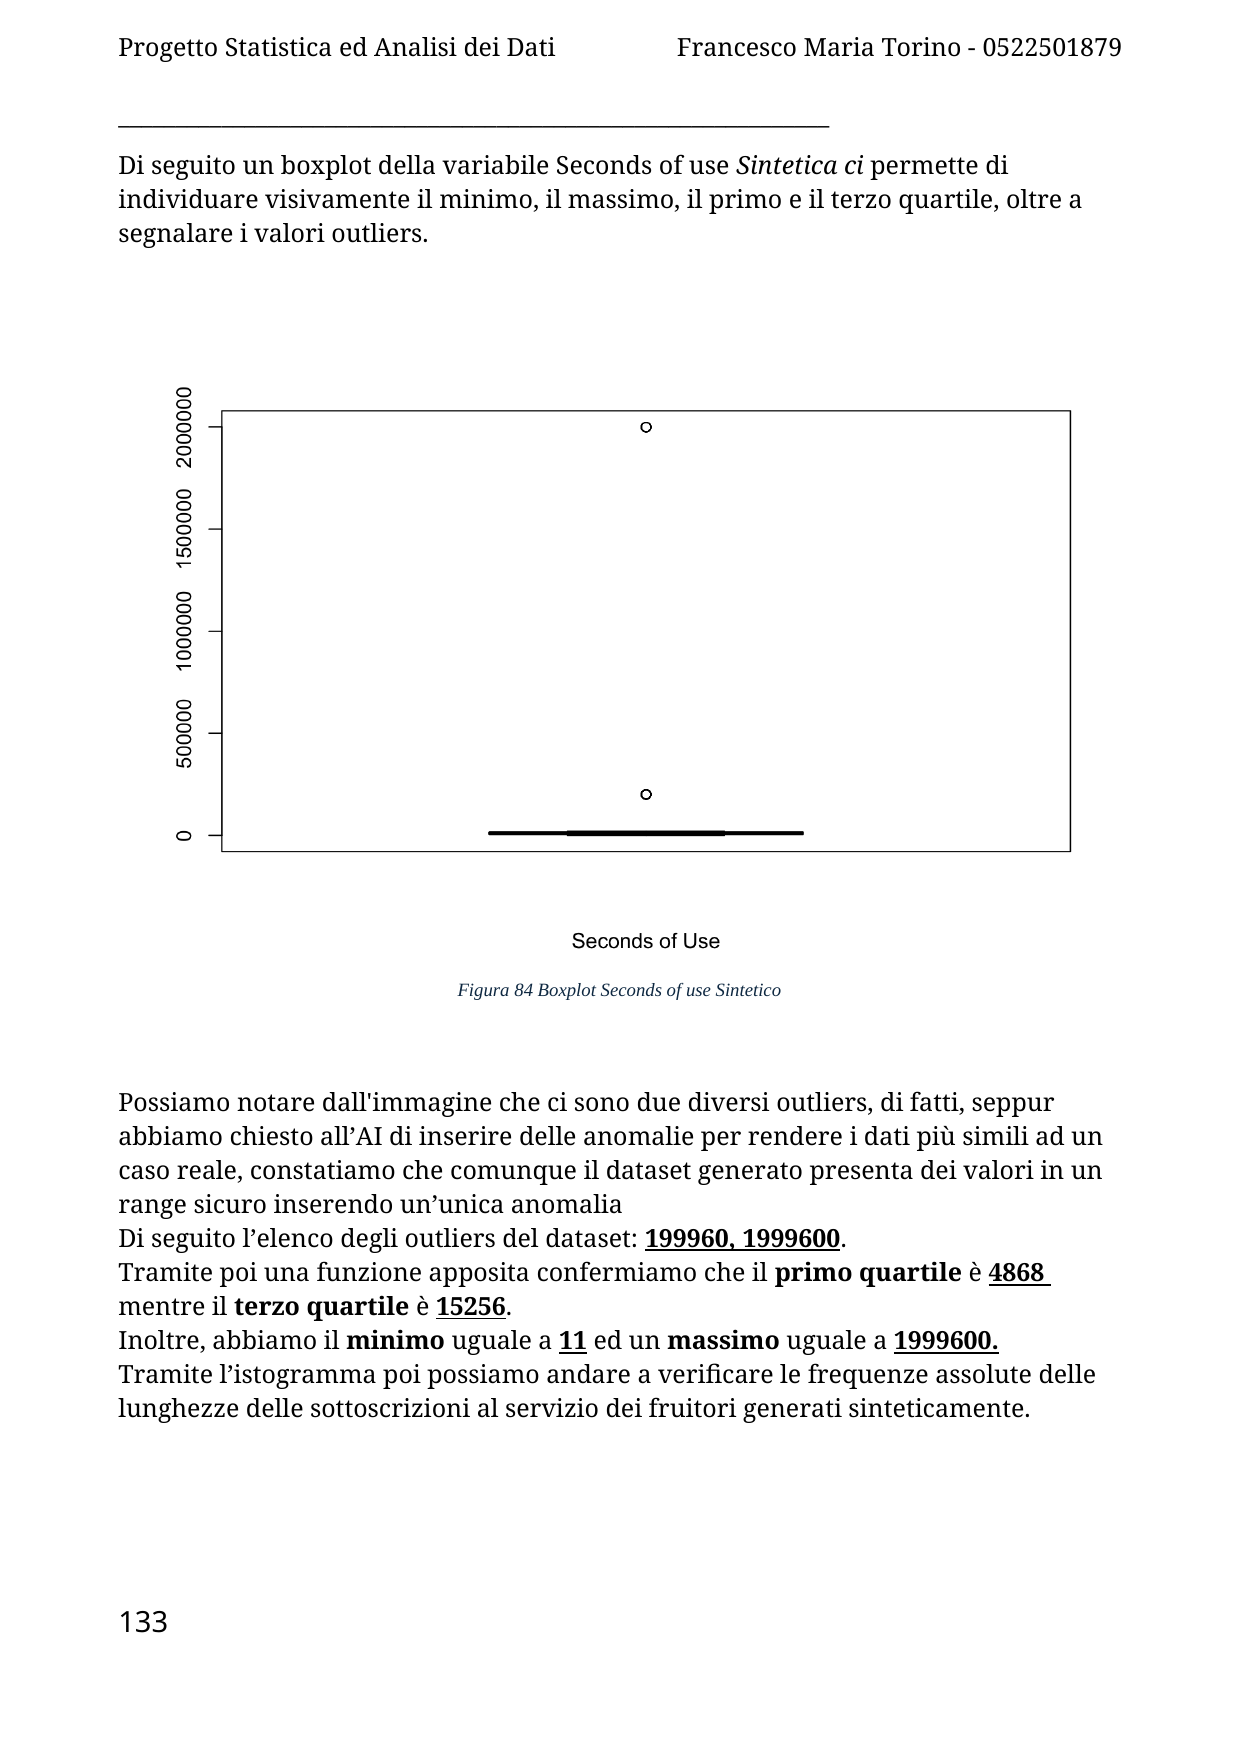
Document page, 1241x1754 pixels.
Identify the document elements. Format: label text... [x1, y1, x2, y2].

picture [118, 307, 1123, 980]
text Inoltre, abbiamo il minimo uguale a 11 ed un massimo uguale a 1999600. [118, 1323, 1122, 1357]
text Tramite l’istogramma poi possiamo andare a verificare le frequenze assolute delle lunghezze delle sottoscrizioni al servizio dei fruitori generati sinteticamente. [118, 1357, 1122, 1425]
text Di seguito l’elenco degli outliers del dataset: 199960, 1999600. [118, 1221, 1122, 1255]
text Tramite poi una funzione apposita confermiamo che il primo quartile è 4868 mentre il terzo quartile è 15256. [118, 1255, 1122, 1323]
text Di seguito un boxplot della variabile Seconds of use Sintetica ci permette di individuare visivamente il minimo, il massimo, il primo e il terzo quartile, oltre a segnalare i valori outliers. [118, 148, 1122, 250]
text Figura 84 Boxplot Seconds of use Sintetico [118, 980, 1122, 1001]
text Possiamo notare dall'immagine che ci sono due diversi outliers, di fatti, seppur abbiamo chiesto all’AI di inserire delle anomalie per rendere i dati più simili ad un caso reale, constatiamo che comunque il dataset generato presenta dei valori in un range sicuro inserendo un’unica anomalia [118, 1084, 1122, 1221]
